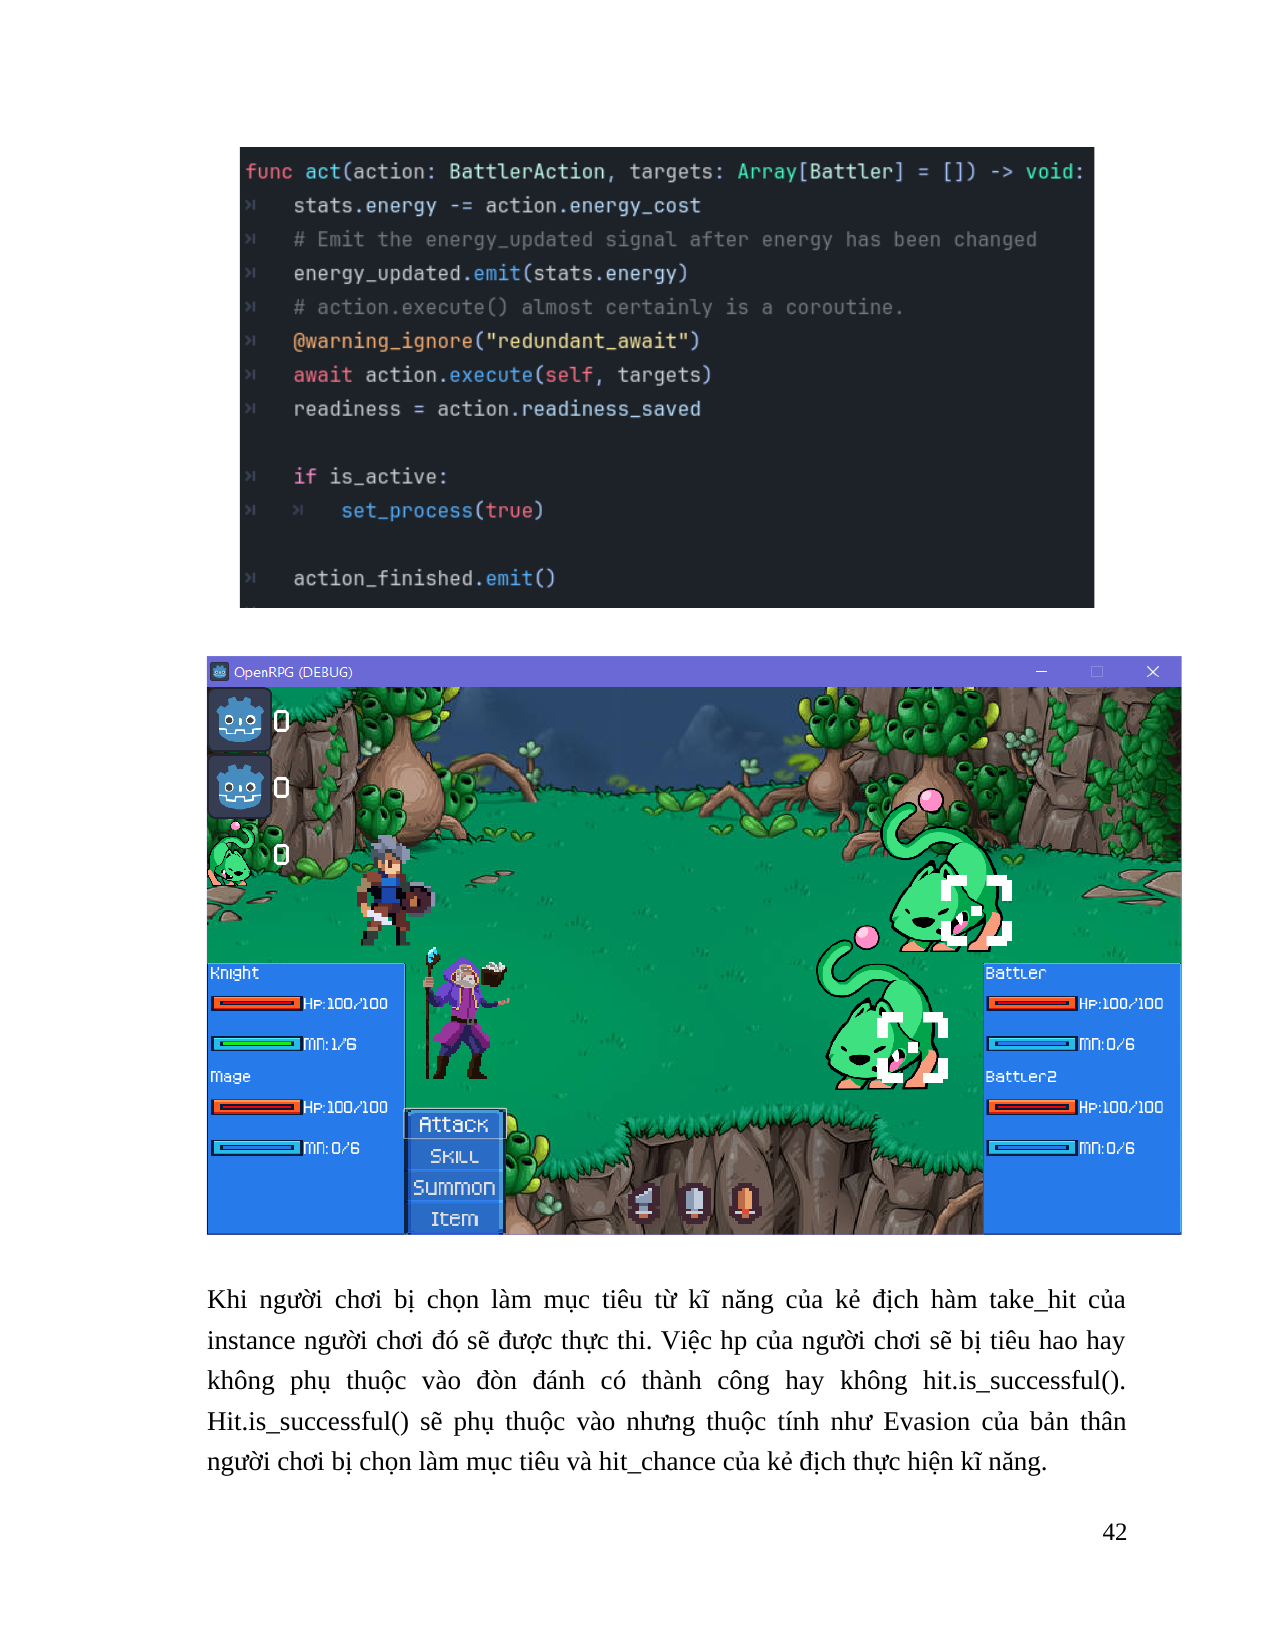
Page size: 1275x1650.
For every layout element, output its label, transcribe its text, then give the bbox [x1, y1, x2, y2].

picture [239, 147, 1095, 608]
picture [206, 656, 1182, 1235]
text Khi người chơi bị chọn làm mục tiêu từ kĩ năng của kẻ địch hàm take_hit của instance người chơi đó sẽ được thực thi. Việc hp của người chơi sẽ bị tiêu hao hay không phụ thuộc vào đòn đánh có thành công hay không hit.is_successful(). Hit.is_successful() sẽ phụ thuộc vào nhưng thuộc tính như Evasion của bản thân người chơi bị chọn làm mục tiêu và hit_chance của kẻ địch thực hiện kĩ năng. [207, 1283, 1127, 1476]
